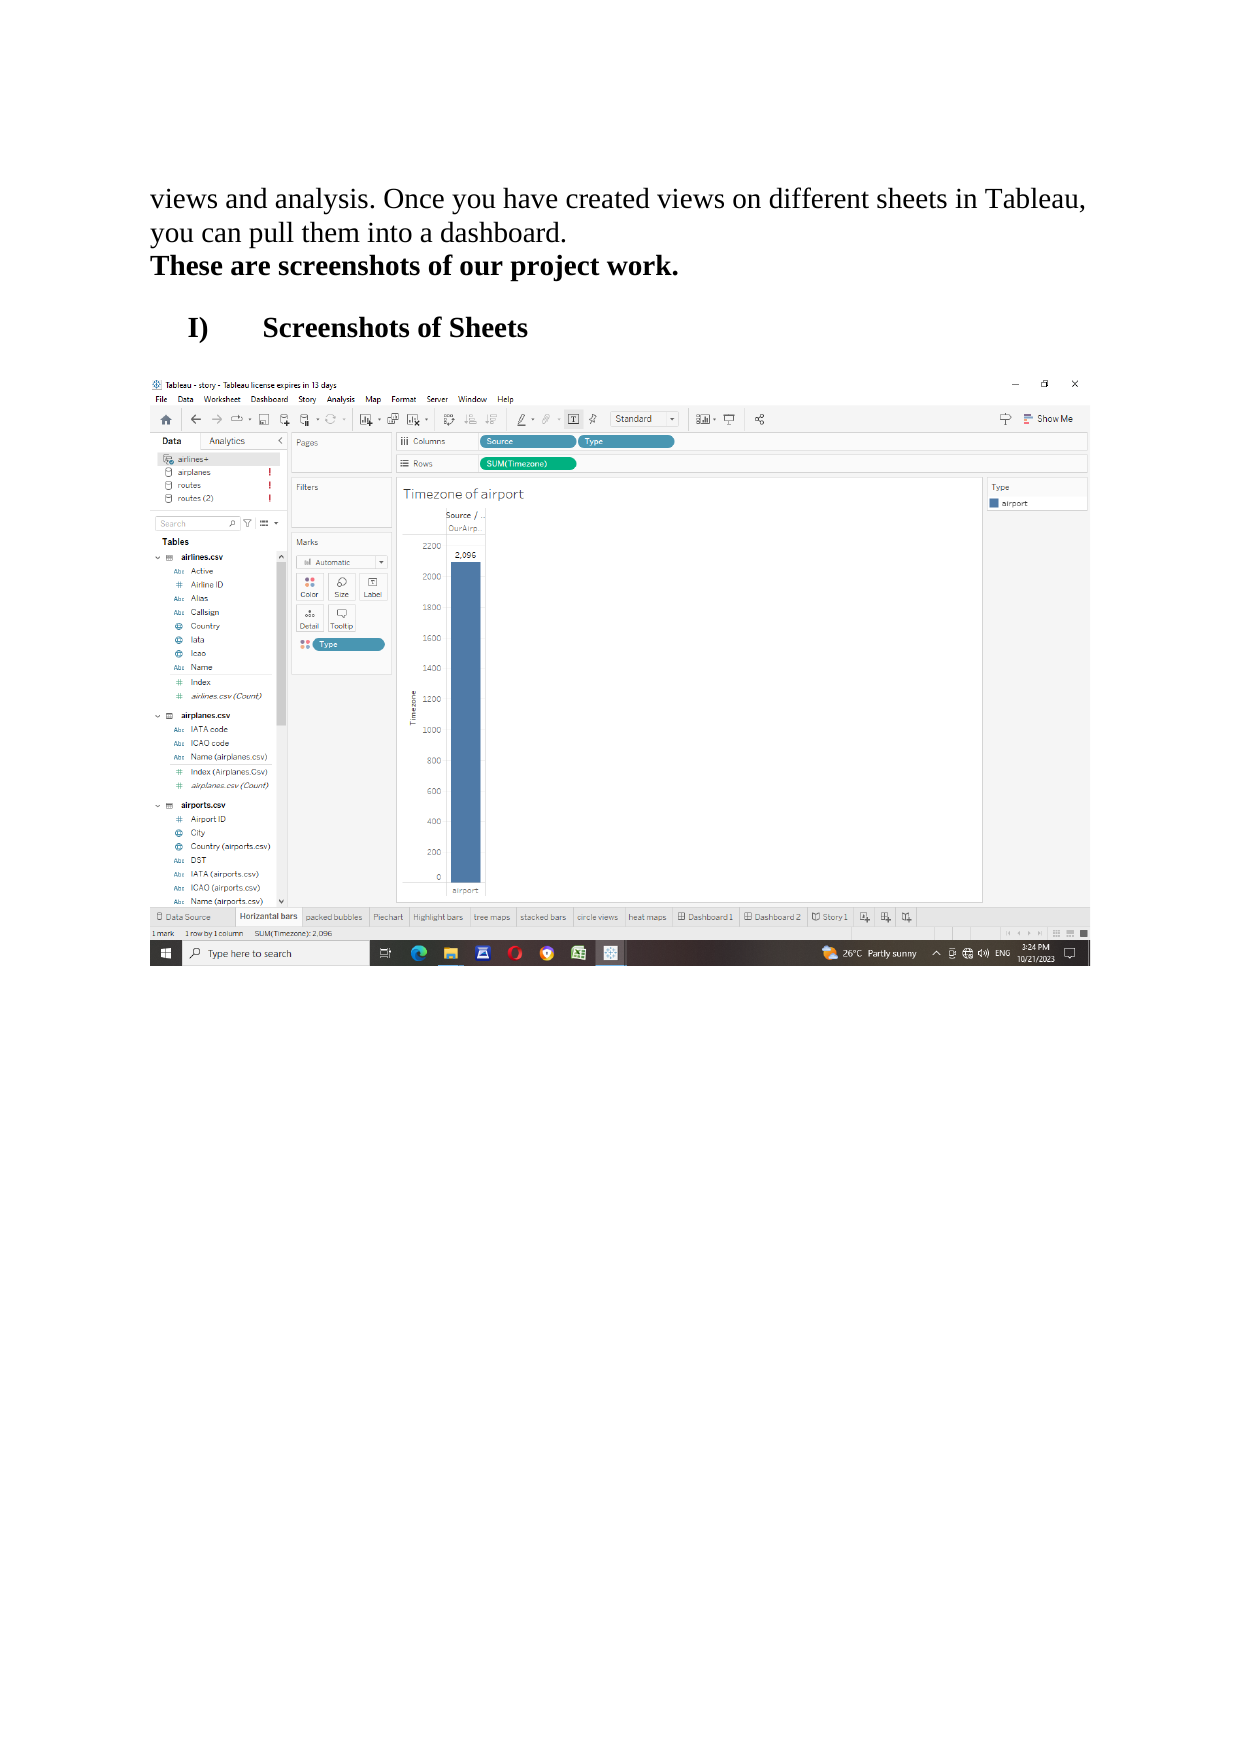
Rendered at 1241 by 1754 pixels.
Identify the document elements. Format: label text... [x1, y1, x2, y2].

list Screenshots of Sheets [187, 311, 1090, 344]
text These are screenshots of our project work. [150, 248, 1090, 282]
picture [150, 377, 1091, 966]
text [150, 181, 1090, 248]
